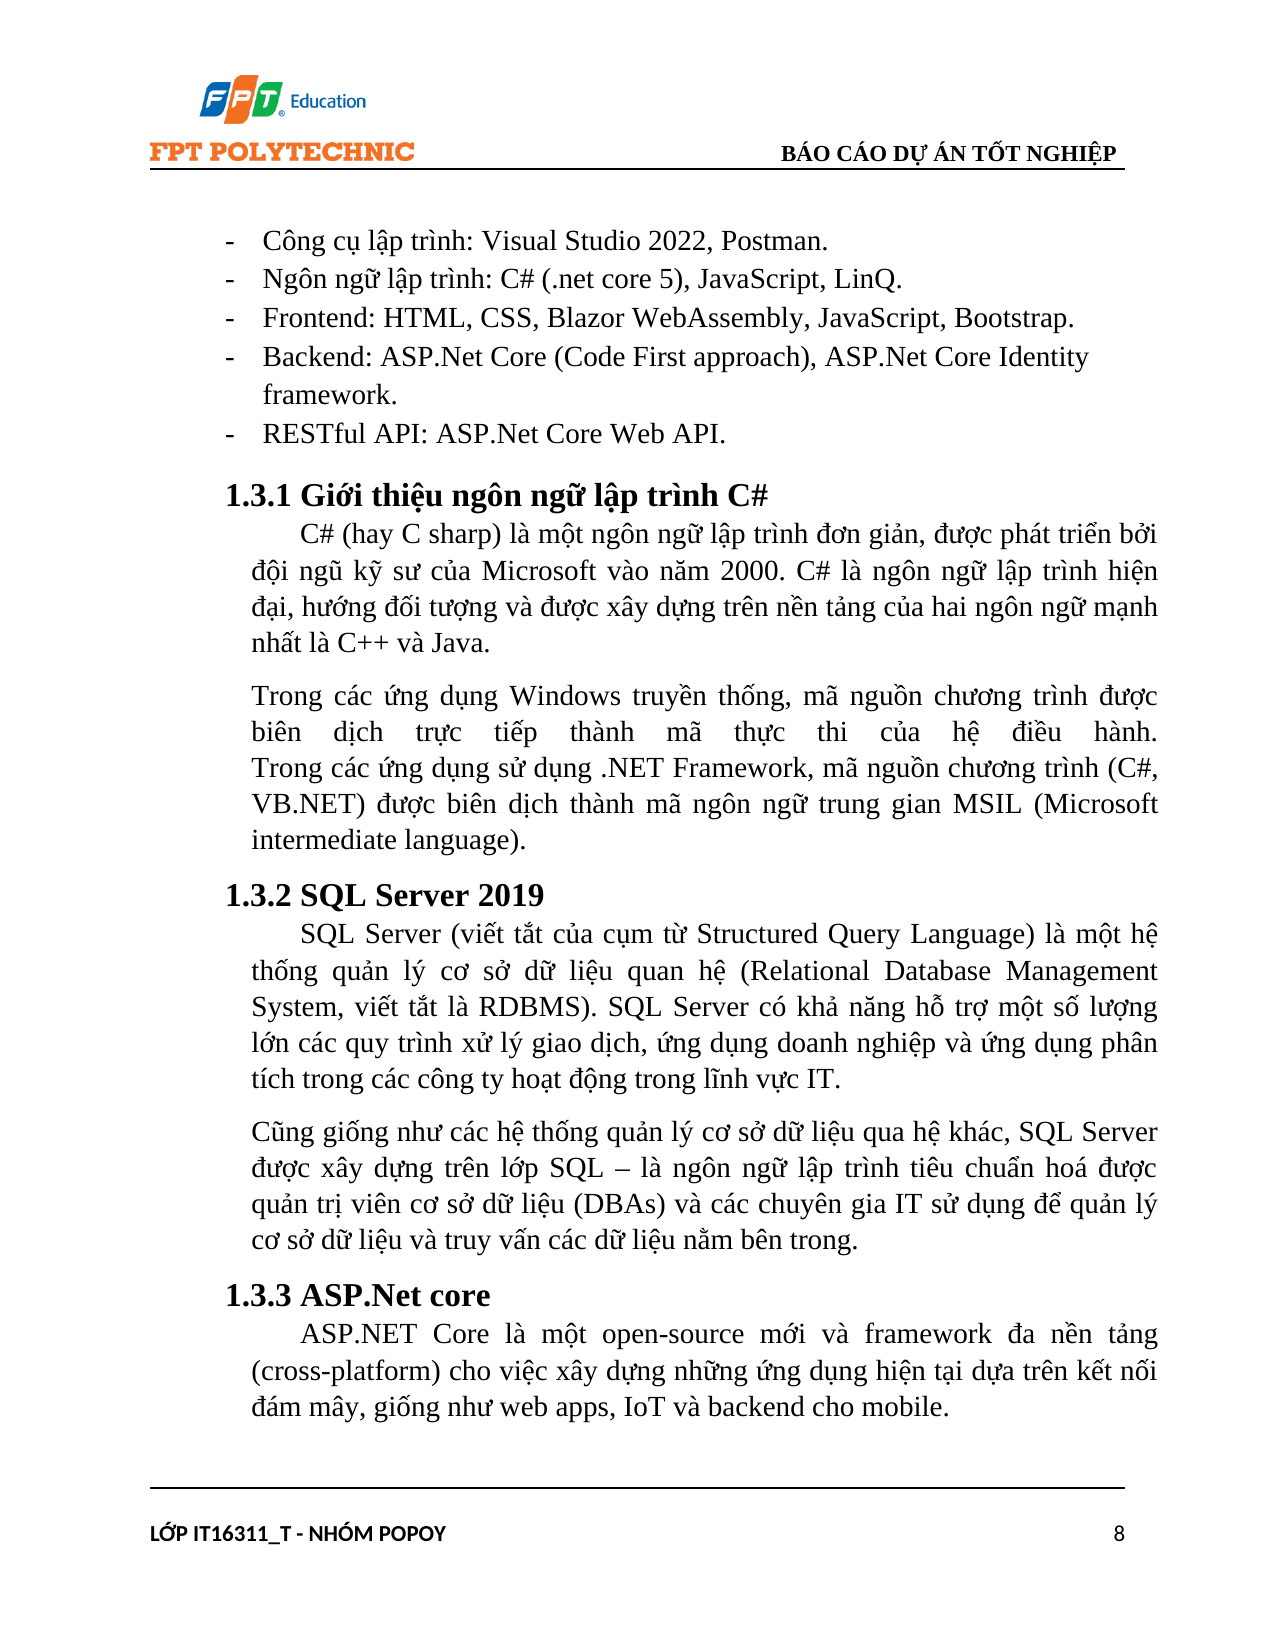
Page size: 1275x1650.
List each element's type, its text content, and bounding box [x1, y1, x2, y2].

text SQL Server (viết tắt của cụm từ Structured Query Language) là một hệ thống quản lý cơ sở dữ liệu quan hệ (Relational Database Management System, viết tắt là RDBMS). SQL Server có khả năng hỗ trợ một số lượng lớn các quy trình xử lý giao dịch, ứng dụng doanh nghiệp và ứng dụng phân tích trong các công ty hoạt động trong lĩnh vực IT. [251, 917, 1160, 1095]
list RESTful API: ASP.Net Core Web API. [225, 416, 1125, 449]
text ASP.NET Core là một open-source mới và framework đa nền tảng (cross-platform) cho việc xây dựng những ứng dụng hiện tại dựa trên kết nối đám mây, giống như web apps, IoT và backend cho mobile. [251, 1317, 1160, 1422]
text Cũng giống như các hệ thống quản lý cơ sở dữ liệu qua hệ khác, SQL Server được xây dựng trên lớp SQL – là ngôn ngữ lập trình tiêu chuẩn hoá được quản trị viên cơ sở dữ liệu (DBAs) và các chuyên gia IT sử dụng để quản lý cơ sở dữ liệu và truy vấn các dữ liệu nằm bên trong. [251, 1114, 1160, 1256]
text C# (hay C sharp) là một ngôn ngữ lập trình đơn giản, được phát triển bởi đội ngũ kỹ sư của Microsoft vào năm 2000. C# là ngôn ngữ lập trình hiện đại, hướng đối tượng và được xây dựng trên nền tảng của hai ngôn ngữ mạnh nhất là C++ và Java. [251, 517, 1160, 658]
subtitle 1.3.1 Giới thiệu ngôn ngữ lập trình C# [150, 475, 1125, 513]
subtitle 1.3.2 SQL Server 2019 [150, 875, 1125, 913]
list Công cụ lập trình: Visual Studio 2022, Postman. [225, 223, 1125, 257]
list Ngôn ngữ lập trình: C# (.net core 5), JavaScript, LinQ. [225, 262, 1125, 295]
list Backend: ASP.Net Core (Code First approach), ASP.Net Core Identity framework. [225, 339, 1125, 411]
text Trong các ứng dụng Windows truyền thống, mã nguồn chương trình được biên dịch trực tiếp thành mã thực thi của hệ điều hành. Trong các ứng dụng sử dụng .NET Framework, mã nguồn chương trình (C#, VB.NET) được biên dịch thành mã ngôn ngữ trung gian MSIL (Microsoft intermediate language). [251, 678, 1160, 856]
list Frontend: HTML, CSS, Blazor WebAssembly, JavaScript, Bootstrap. [225, 300, 1125, 334]
picture [150, 75, 415, 161]
subtitle 1.3.3 ASP.Net core [150, 1275, 1125, 1313]
